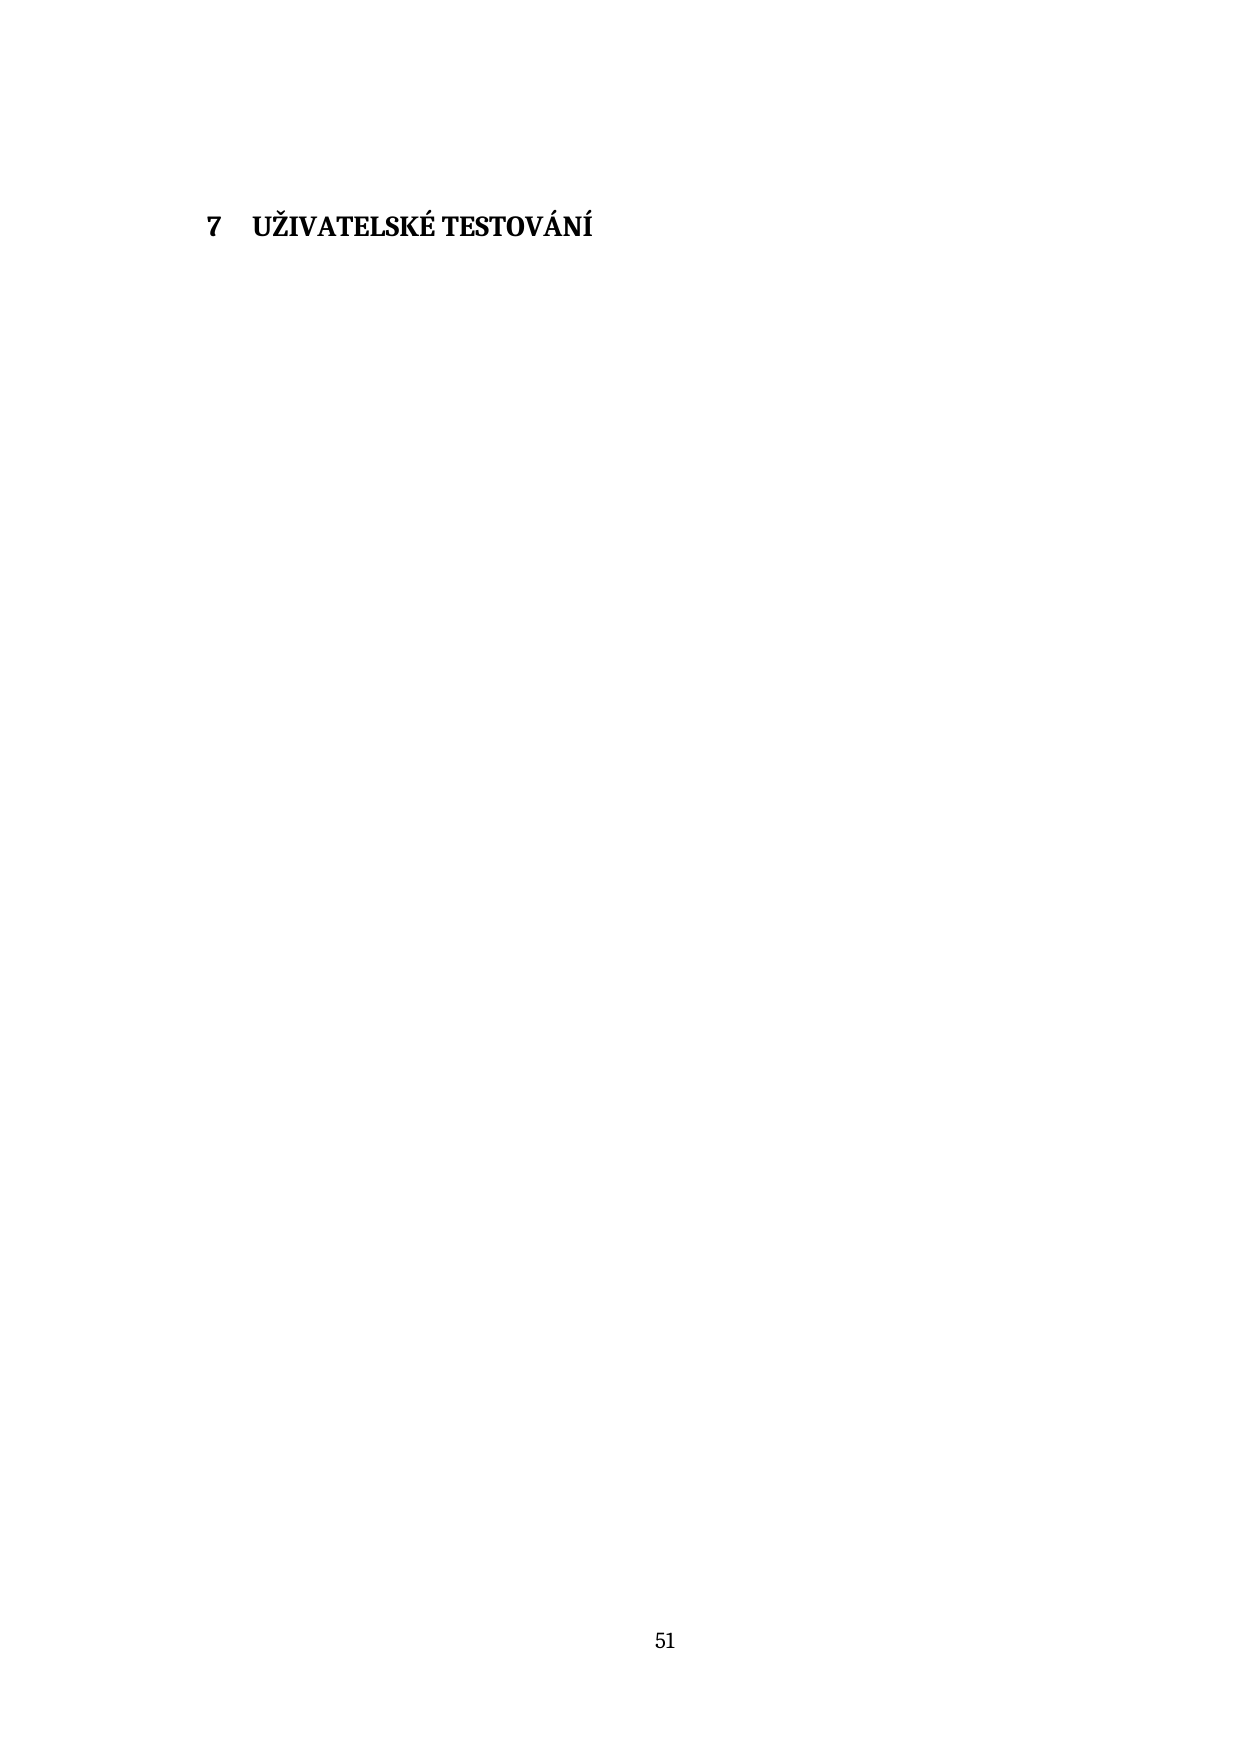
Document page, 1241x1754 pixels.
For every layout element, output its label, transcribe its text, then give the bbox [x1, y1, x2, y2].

subtitle UŽIVATELSKÉ TESTOVÁNÍ [207, 211, 1122, 244]
